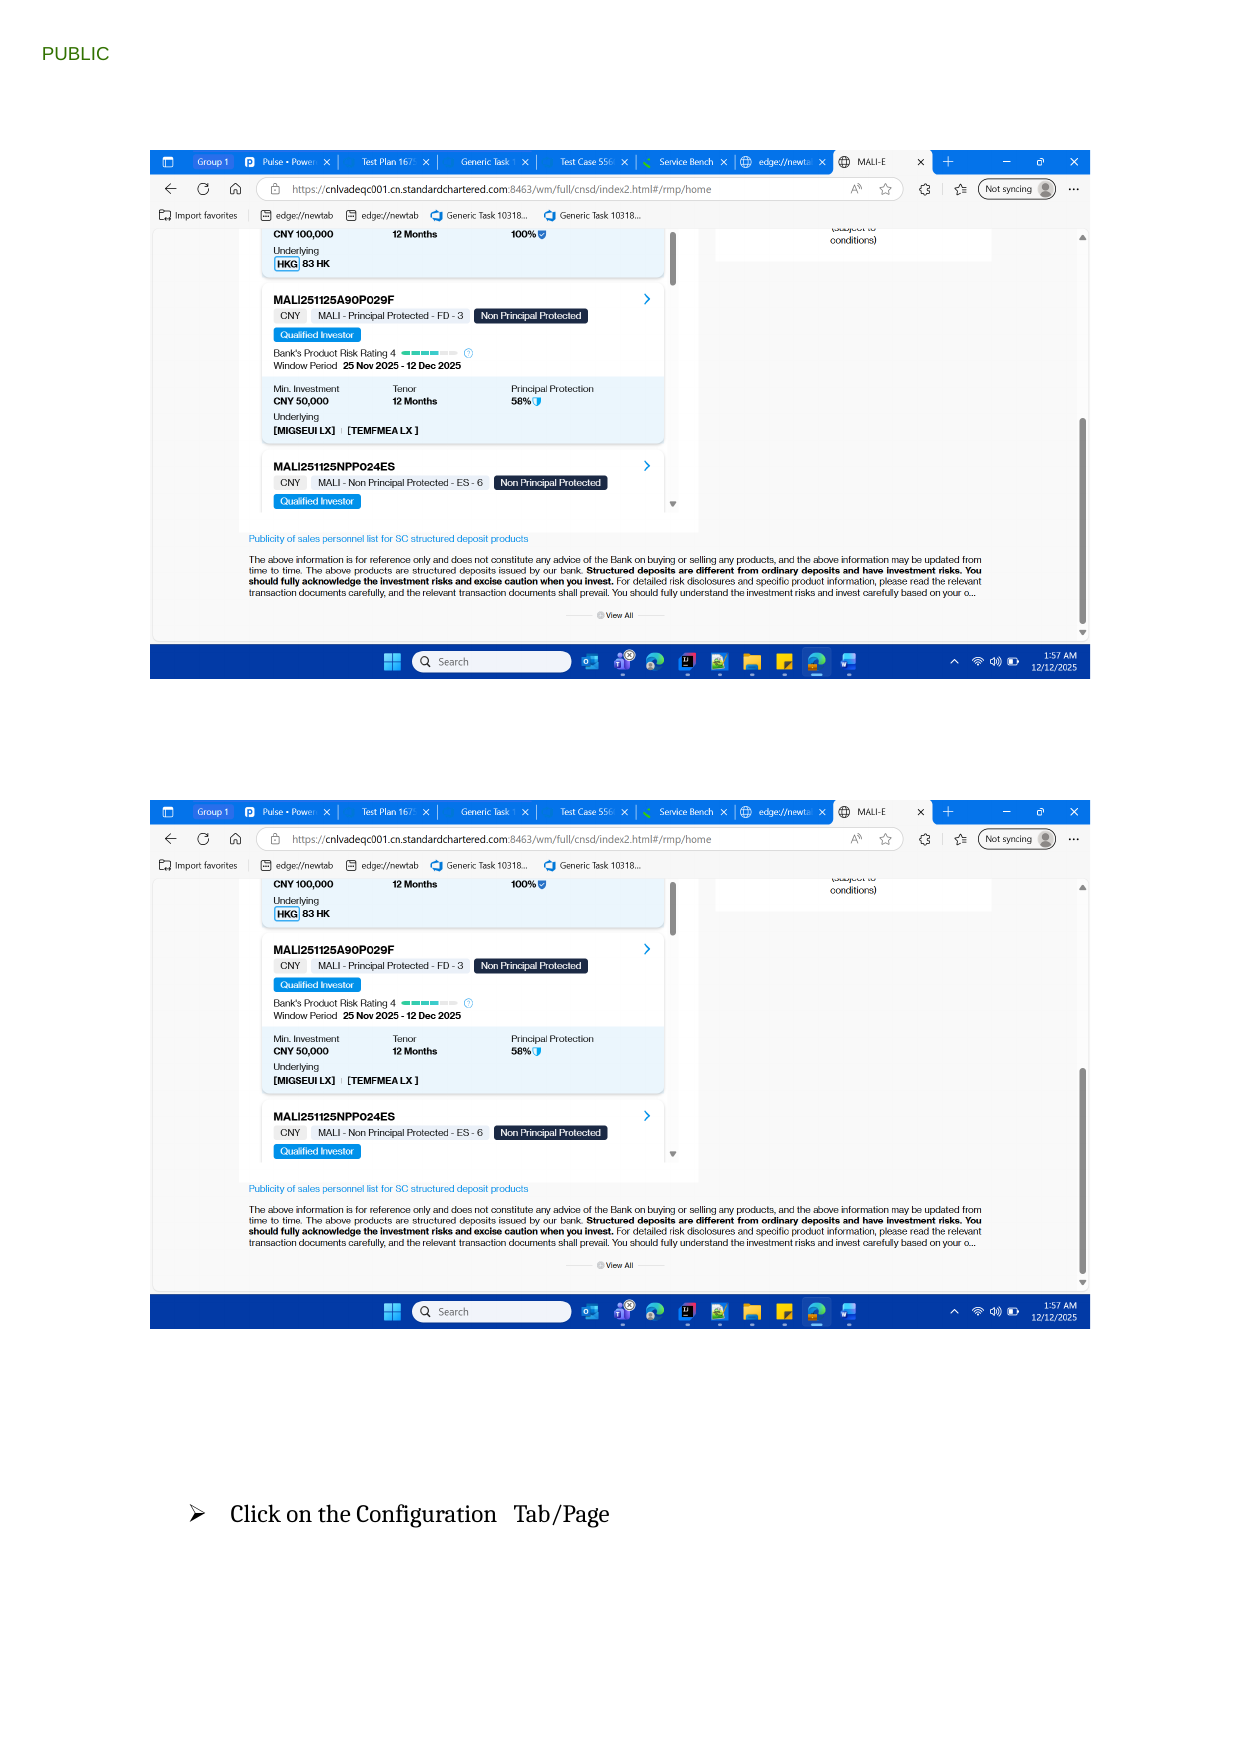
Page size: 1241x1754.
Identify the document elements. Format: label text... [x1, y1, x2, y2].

picture [150, 150, 1091, 679]
list Click on the Configuration Tab/Page [187, 1500, 1090, 1528]
picture [150, 800, 1091, 1329]
